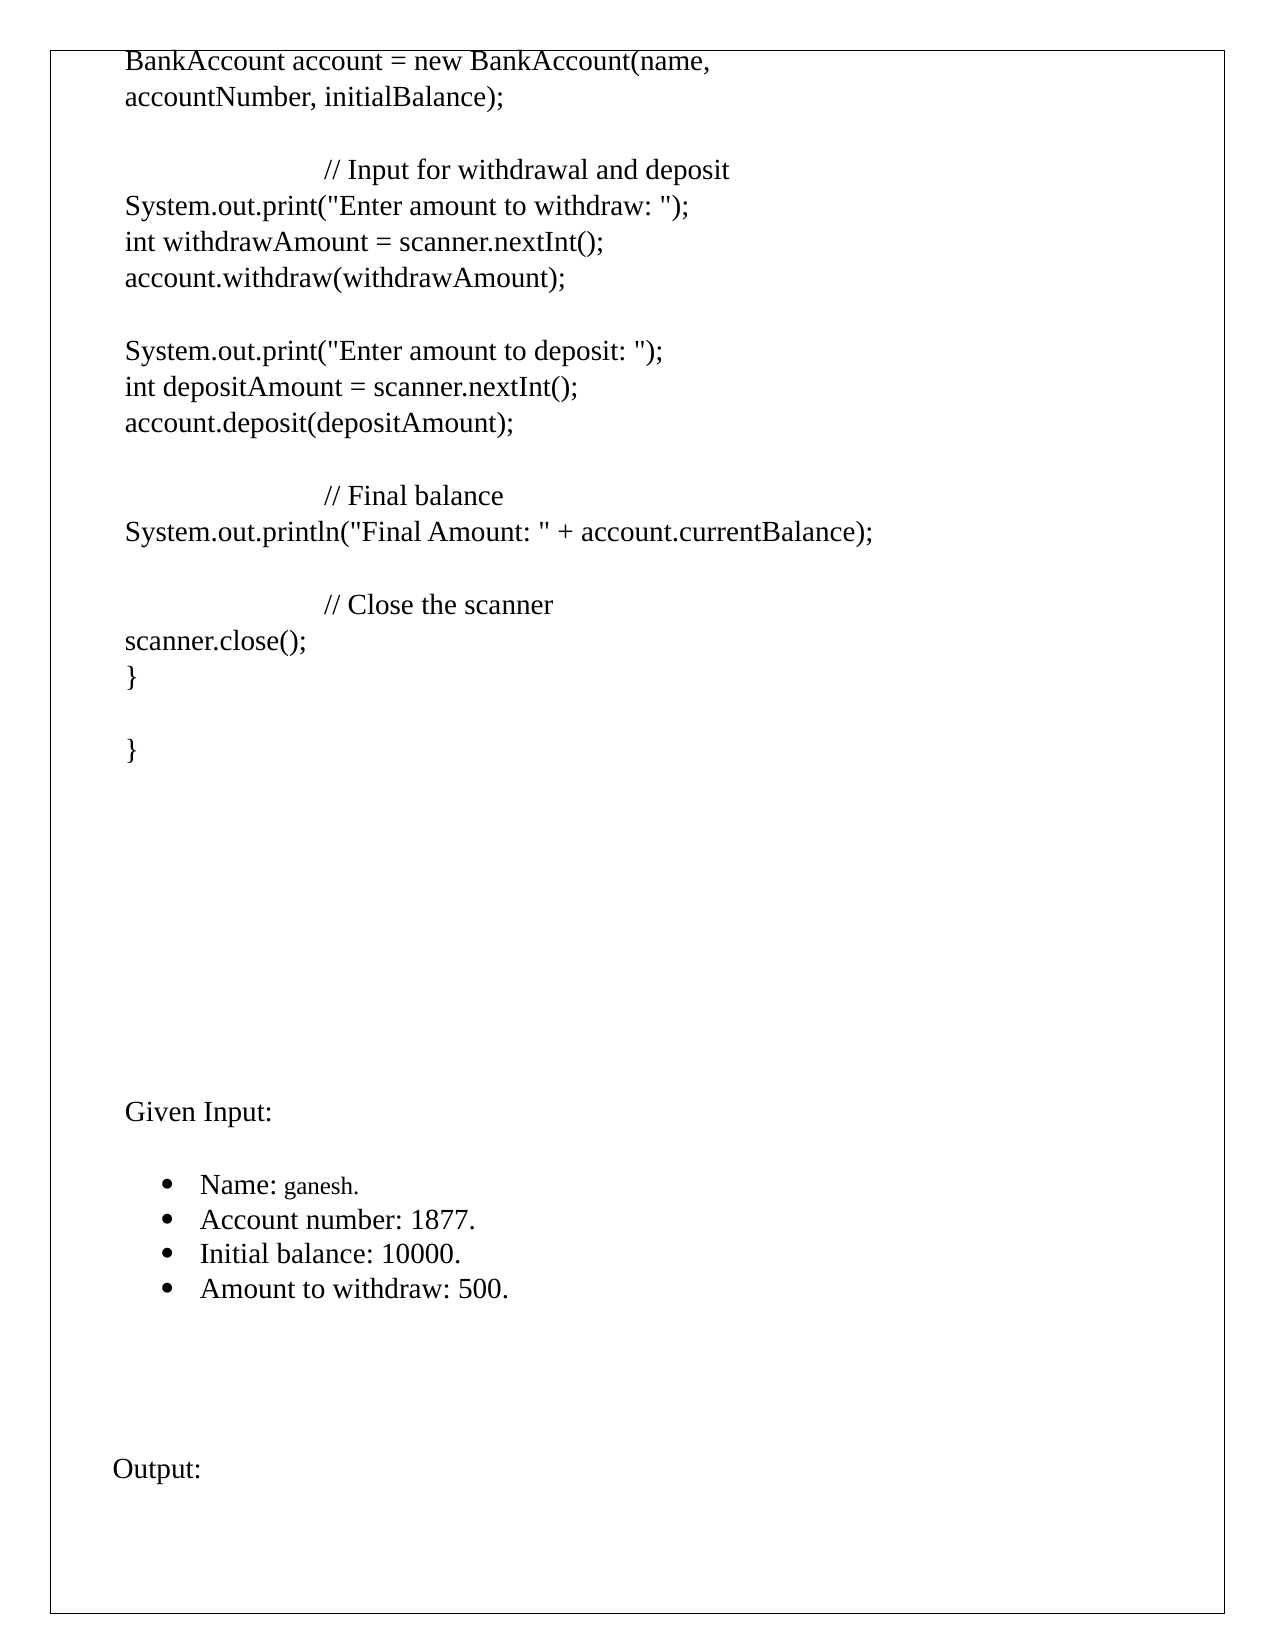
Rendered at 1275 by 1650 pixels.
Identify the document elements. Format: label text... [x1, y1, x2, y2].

text System.out.print("Enter amount to deposit: "); [124, 333, 986, 367]
text // Final balance [266, 478, 986, 512]
list Initial balance: 10000. [162, 1237, 986, 1270]
text } [124, 732, 986, 765]
text } [124, 659, 986, 693]
text scanner.close(); [124, 623, 986, 657]
text System.out.println("Final Amount: " + account.currentBalance); [124, 514, 986, 548]
list Account number: 1877. [162, 1202, 986, 1235]
text // Close the scanner [266, 587, 986, 620]
text Output: [112, 1451, 986, 1485]
text accountNumber, initialBalance); [124, 79, 986, 113]
text // Input for withdrawal and deposit [266, 152, 986, 185]
text account.deposit(depositAmount); [124, 406, 986, 439]
text int withdrawAmount = scanner.nextInt(); [124, 224, 986, 258]
text account.withdraw(withdrawAmount); [124, 261, 986, 294]
text int depositAmount = scanner.nextInt(); [124, 369, 986, 403]
list Amount to withdraw: 500. [162, 1272, 986, 1305]
text Given Input: [124, 1094, 986, 1128]
text BankAccount account = new BankAccount(name, [124, 51, 986, 77]
list Name: ganesh. [162, 1167, 986, 1201]
text System.out.print("Enter amount to withdraw: "); [124, 188, 986, 222]
